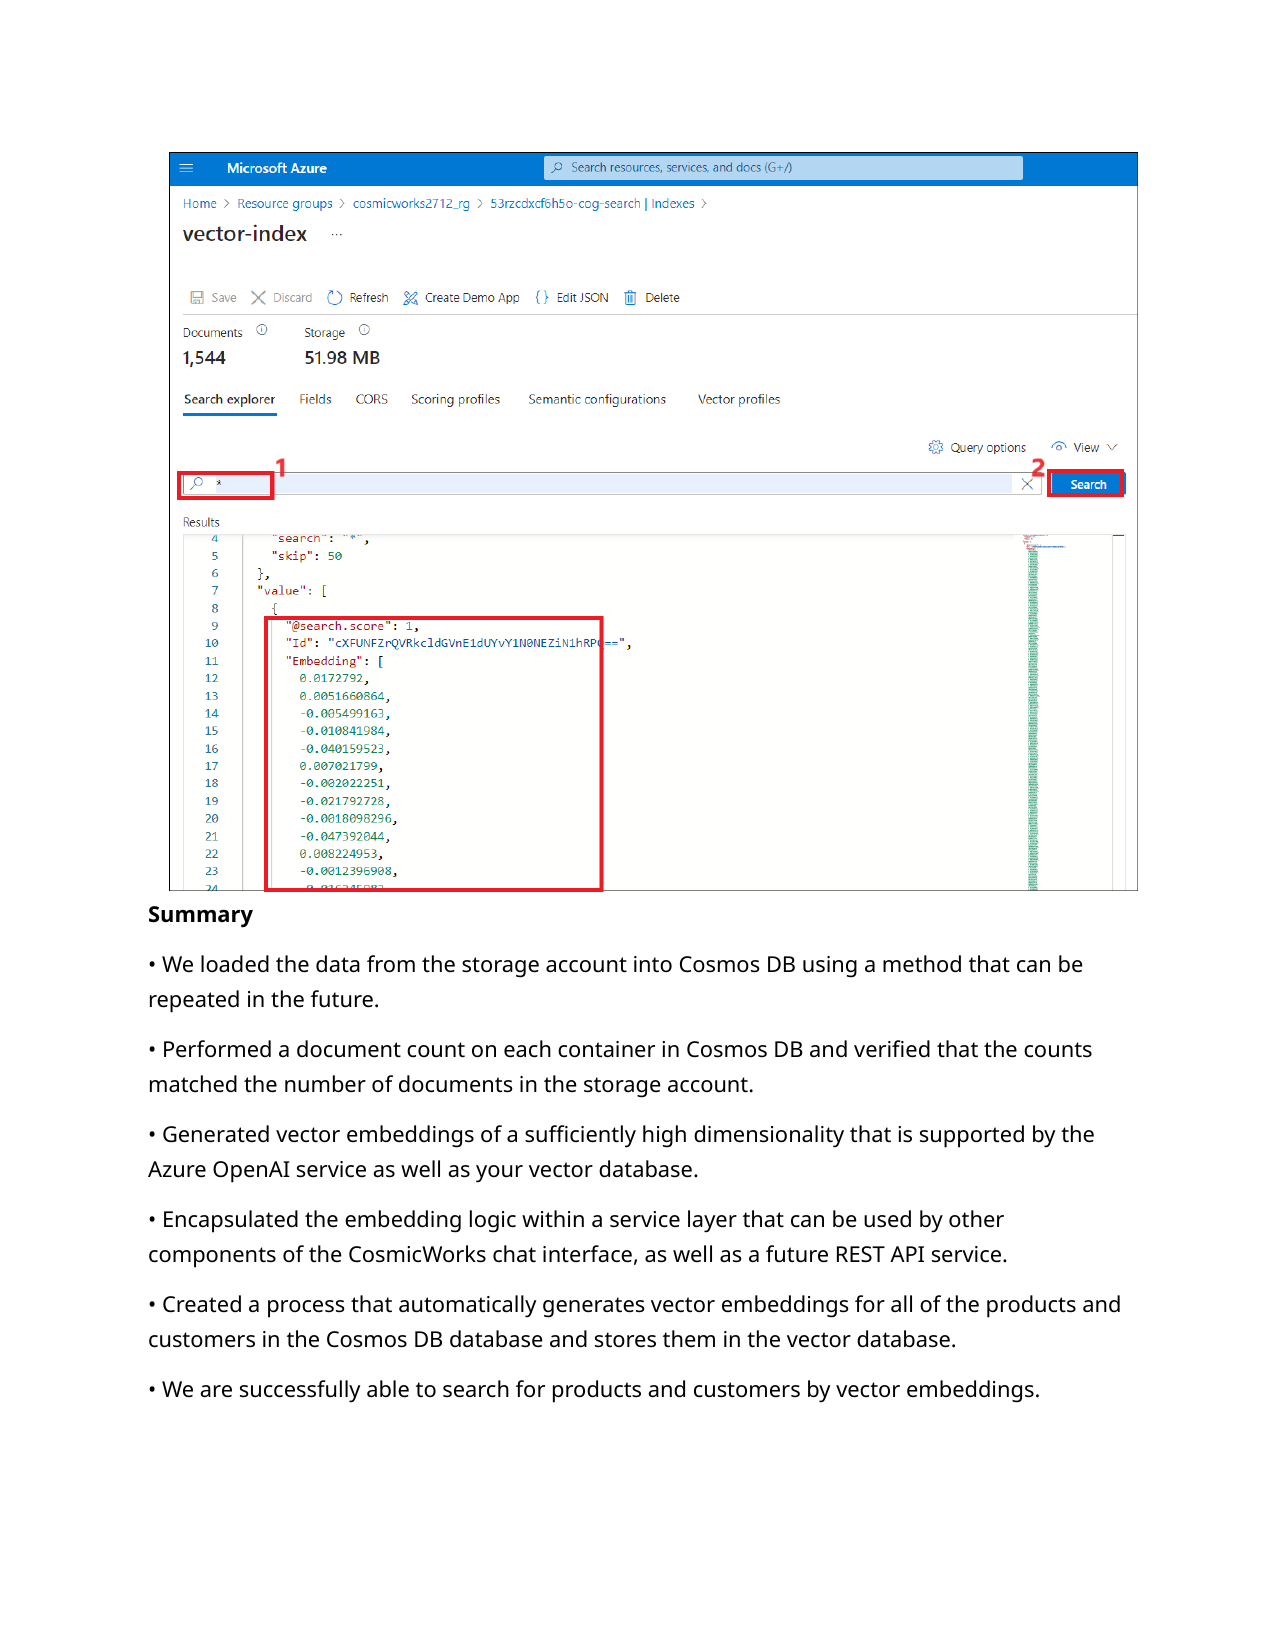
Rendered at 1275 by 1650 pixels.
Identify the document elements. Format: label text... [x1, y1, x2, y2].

text • Generated vector embeddings of a sufficiently high dimensionality that is supported by the Azure OpenAI service as well as your vector database. [148, 1119, 1127, 1183]
text • Performed a document count on each container in Cosmos DB and verified that the counts matched the number of documents in the storage account. [148, 1034, 1127, 1098]
text • Created a process that automatically generates vector embeddings for all of the products and customers in the Cosmos DB database and stores them in the vector database. [148, 1289, 1127, 1353]
text • We loaded the data from the storage account into Cosmos DB using a method that can be repeated in the future. [148, 949, 1127, 1013]
text • Encapsulated the embedding logic within a service layer that can be used by other components of the CosmicWorks chat interface, as well as a future REST API service. [148, 1204, 1127, 1268]
text • We are successfully able to search for products and customers by vector embeddings. [148, 1374, 1127, 1404]
text Summary [148, 150, 1127, 928]
